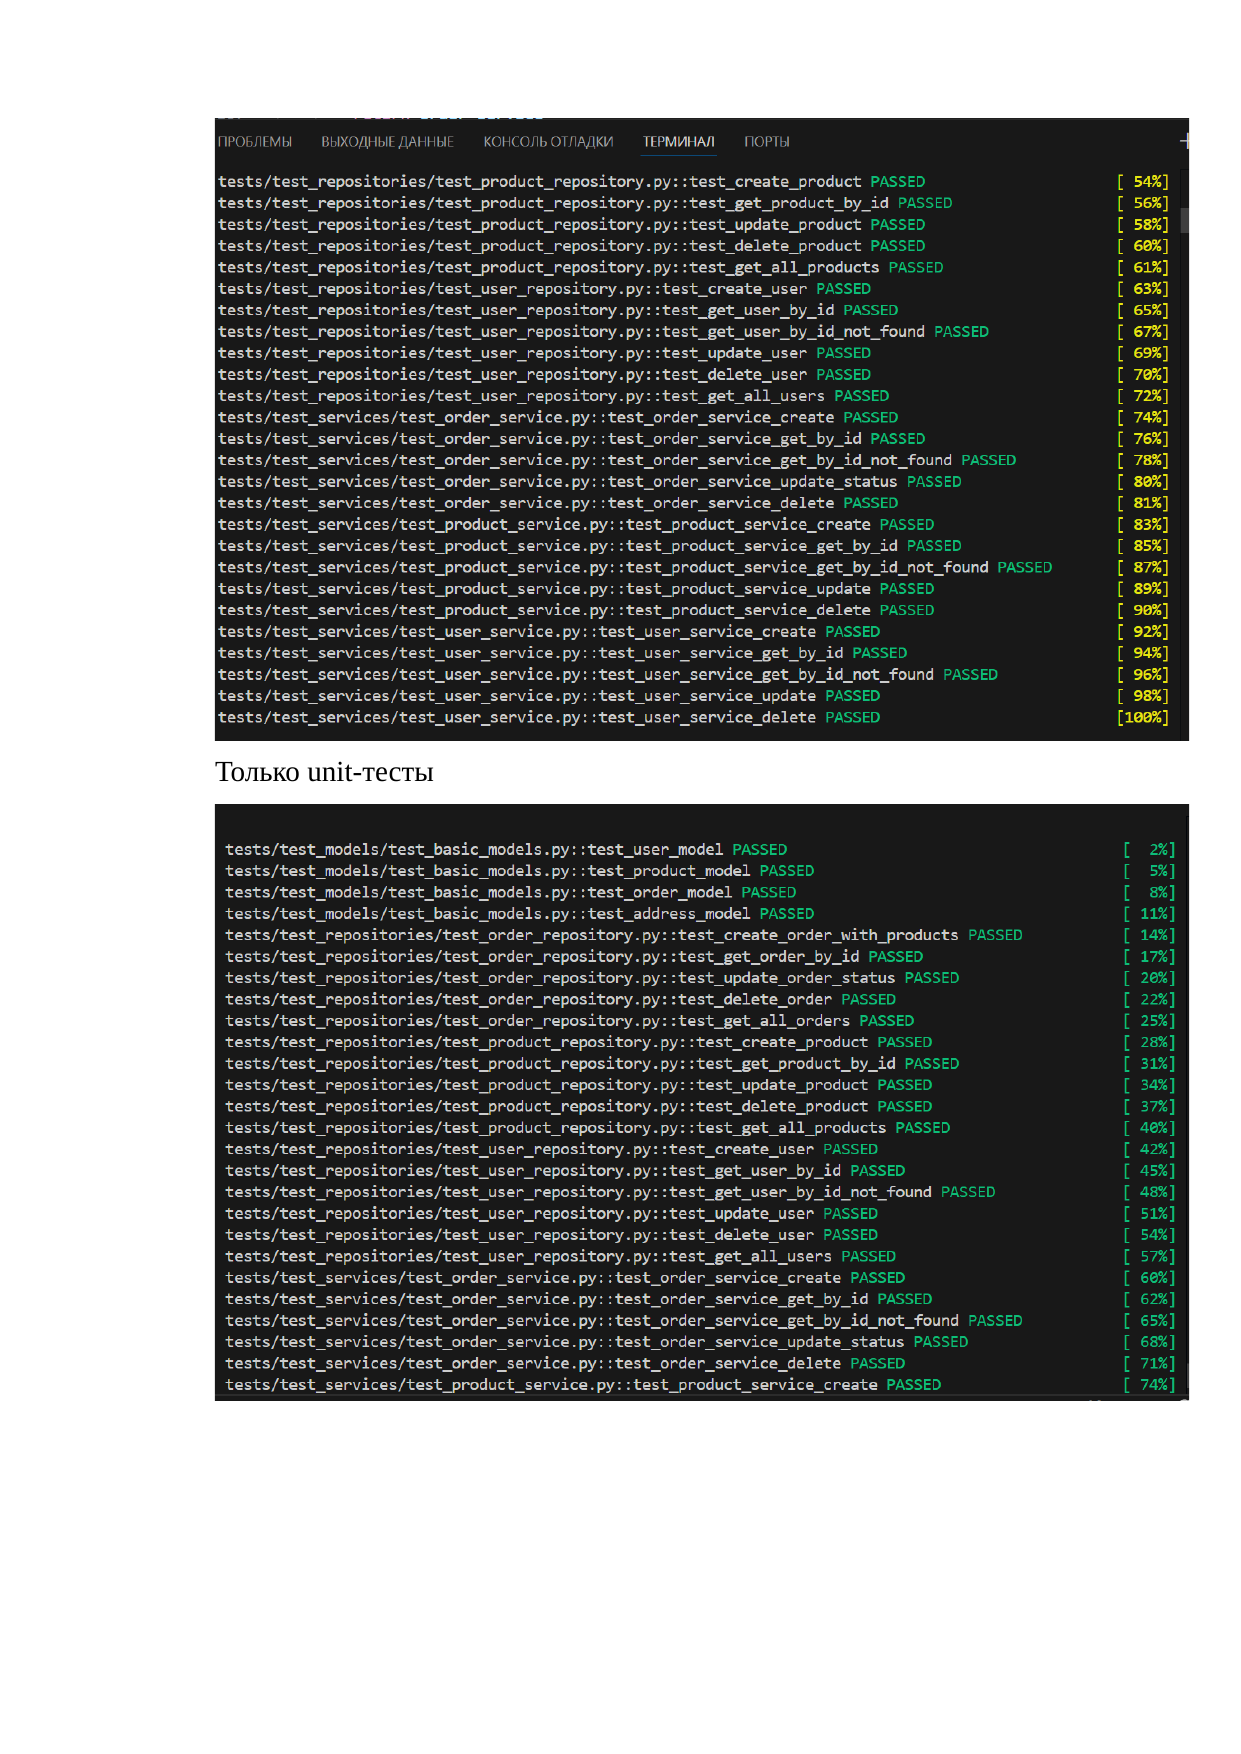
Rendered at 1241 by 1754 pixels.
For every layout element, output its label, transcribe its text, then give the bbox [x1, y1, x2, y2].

picture [214, 804, 1190, 1401]
text Только unit-тесты [215, 754, 1152, 788]
picture [214, 118, 1190, 741]
